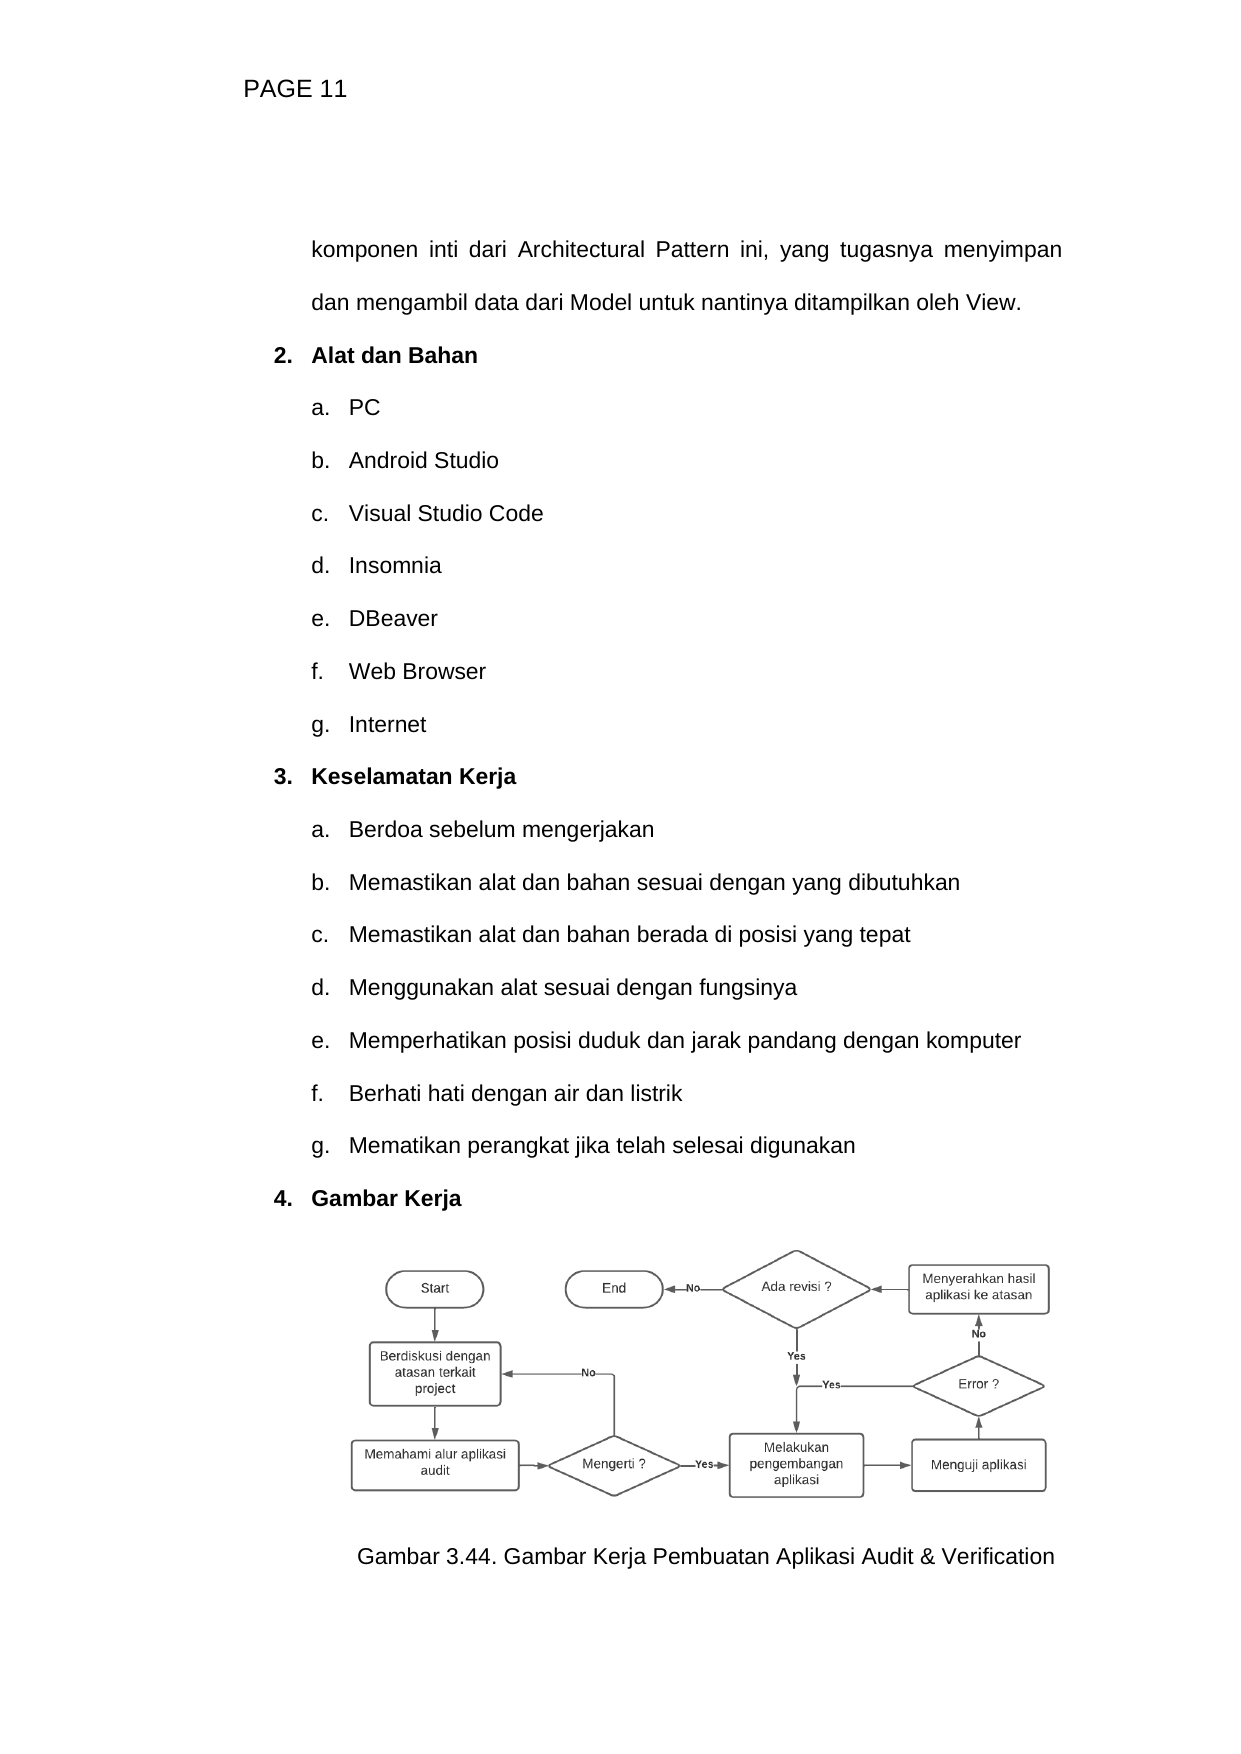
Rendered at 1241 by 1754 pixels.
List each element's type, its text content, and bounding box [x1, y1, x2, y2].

list Berhati hati dengan air dan listrik [311, 1079, 1063, 1106]
list Berdoa sebelum mengerjakan [311, 816, 1063, 842]
list Memastikan alat dan bahan berada di posisi yang tepat [311, 921, 1063, 948]
title Keselamatan Kerja [274, 763, 1063, 790]
title Internet [311, 711, 1063, 737]
list Menggunakan alat sesuai dengan fungsinya [311, 974, 1063, 1001]
list Memperhatikan posisi duduk dan jarak pandang dengan komputer [311, 1027, 1063, 1053]
list Memastikan alat dan bahan sesuai dengan yang dibutuhkan [311, 869, 1063, 895]
list Mematikan perangkat jika telah selesai digunakan [311, 1132, 1063, 1159]
title Android Studio [311, 447, 1063, 473]
title Alat dan Bahan [274, 342, 1063, 368]
title Insomnia [311, 552, 1063, 579]
title PC [311, 394, 1063, 421]
title Gambar Kerja [274, 1185, 1063, 1211]
picture [348, 1237, 1062, 1515]
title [311, 236, 1063, 315]
title Visual Studio Code [311, 500, 1063, 526]
title DBeaver [311, 605, 1063, 632]
title Web Browser [311, 658, 1063, 684]
text Gambar 3.44. Gambar Kerja Pembuatan Aplikasi Audit & Verification [349, 1543, 1063, 1569]
